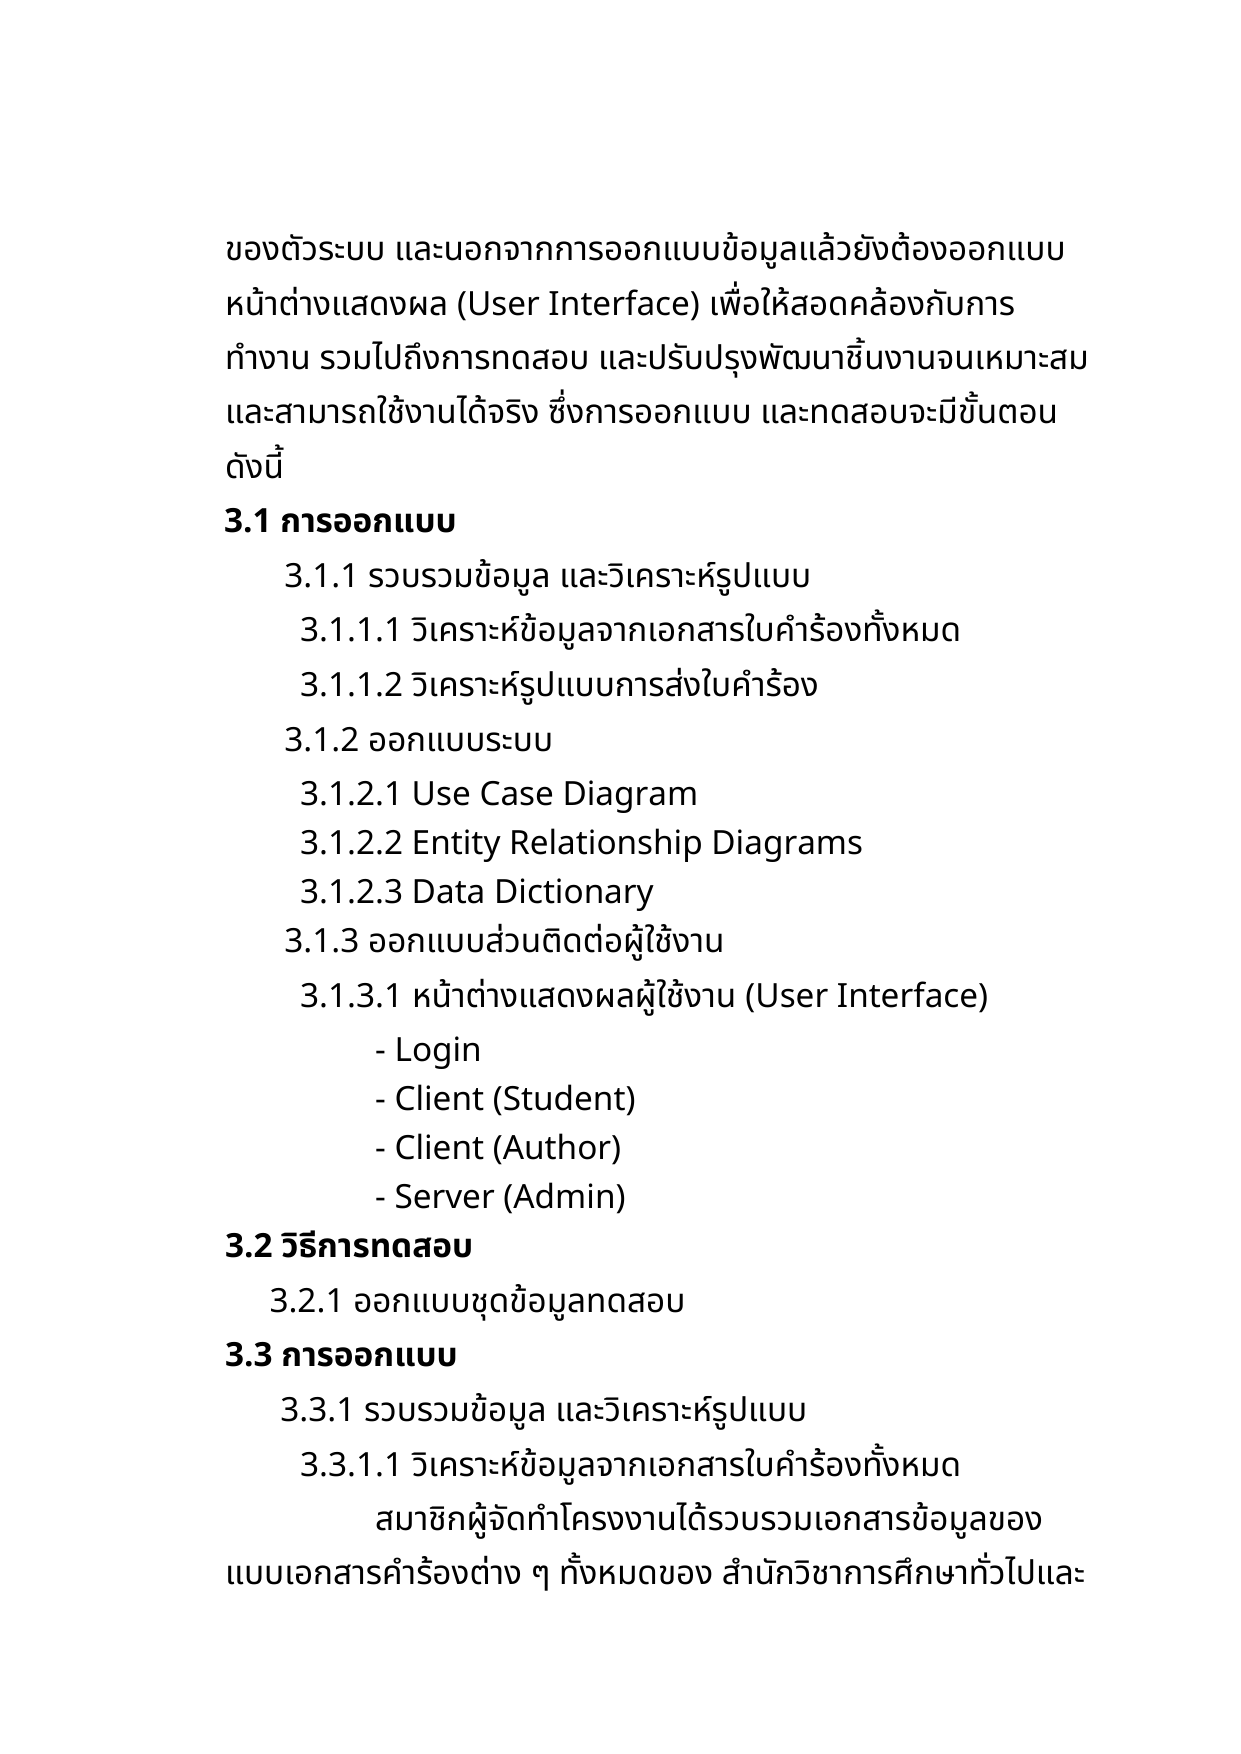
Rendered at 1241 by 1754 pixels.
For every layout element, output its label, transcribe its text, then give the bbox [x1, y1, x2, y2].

text 3.3.1.1 วิเคราะห์ข้อมูลจากเอกสารใบคำร้องทั้งหมด [225, 1440, 1090, 1491]
text 3.1.2.2 Entity Relationship Diagrams [300, 819, 1090, 864]
text 3.1.2.3 Data Dictionary [225, 868, 1090, 913]
text 3.3 การออกแบบ [225, 1331, 1090, 1382]
text 3.1.1.2 วิเคราะห์รูปแบบการส่งใบคำร้อง [225, 661, 1090, 711]
text - Client (Student) [300, 1075, 1090, 1120]
text 3.1.3.1 หน้าต่างแสดงผลผู้ใช้งาน (User Interface) [225, 971, 1090, 1022]
text - Server (Admin) [300, 1173, 1090, 1218]
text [225, 225, 1090, 493]
text 3.2 วิธีการทดสอบ [225, 1222, 1090, 1272]
text 3.1.3 ออกแบบส่วนติดต่อผู้ใช้งาน [284, 917, 1090, 967]
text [225, 1495, 1090, 1600]
text - Client (Author) [300, 1124, 1090, 1169]
text - Login [300, 1026, 1090, 1071]
text 3.1.1 รวบรวมข้อมูล และวิเคราะห์รูปแบบ [284, 552, 1090, 602]
text 3.3.1 รวบรวมข้อมูล และวิเคราะห์รูปแบบ [225, 1386, 1090, 1436]
text 3.1.1.1 วิเคราะห์ข้อมูลจากเอกสารใบคำร้องทั้งหมด [225, 606, 1090, 657]
text 3.2.1 ออกแบบชุดข้อมูลทดสอบ [225, 1276, 1090, 1327]
text 3.1.2 ออกแบบระบบ [284, 715, 1090, 766]
text 3.1 การออกแบบ [224, 497, 1090, 548]
text 3.1.2.1 Use Case Diagram [225, 770, 1090, 815]
